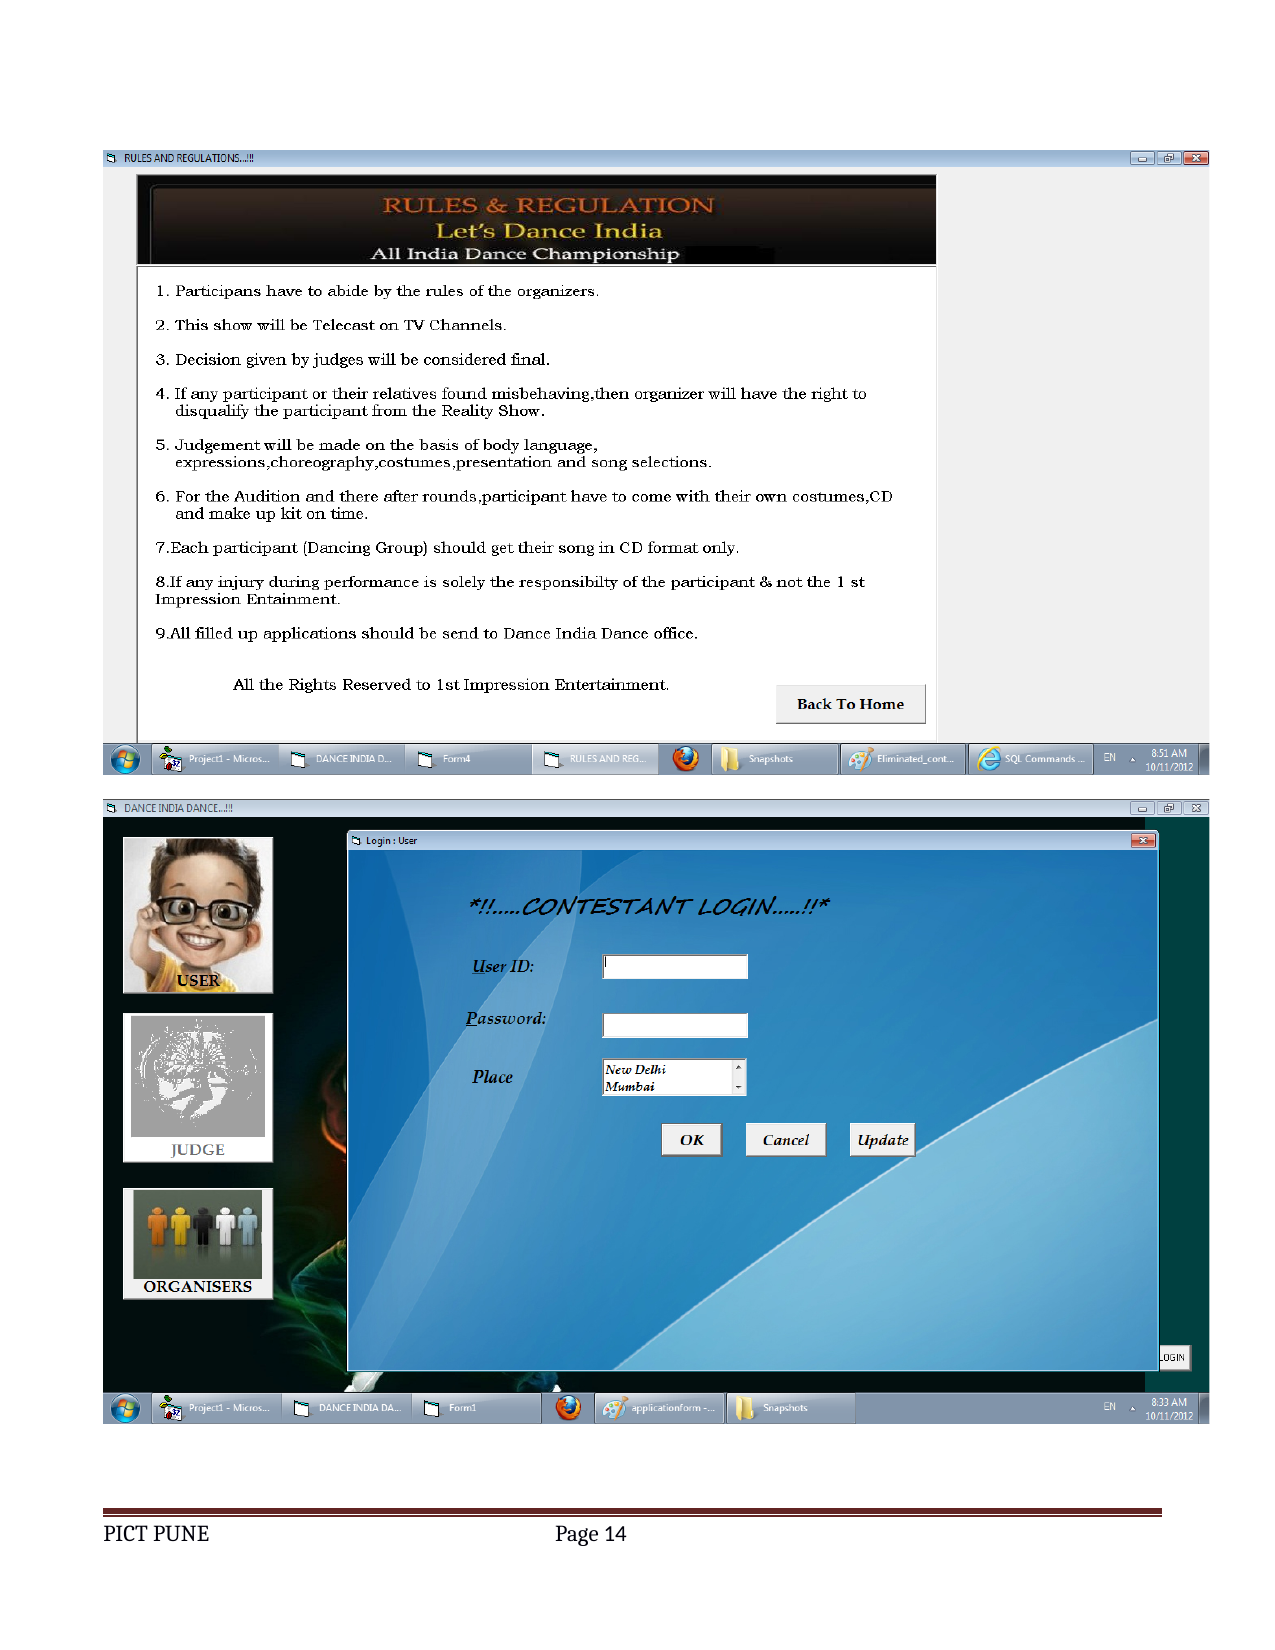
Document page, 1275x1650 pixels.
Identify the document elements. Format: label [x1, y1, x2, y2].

picture [103, 150, 1210, 775]
picture [103, 799, 1210, 1424]
